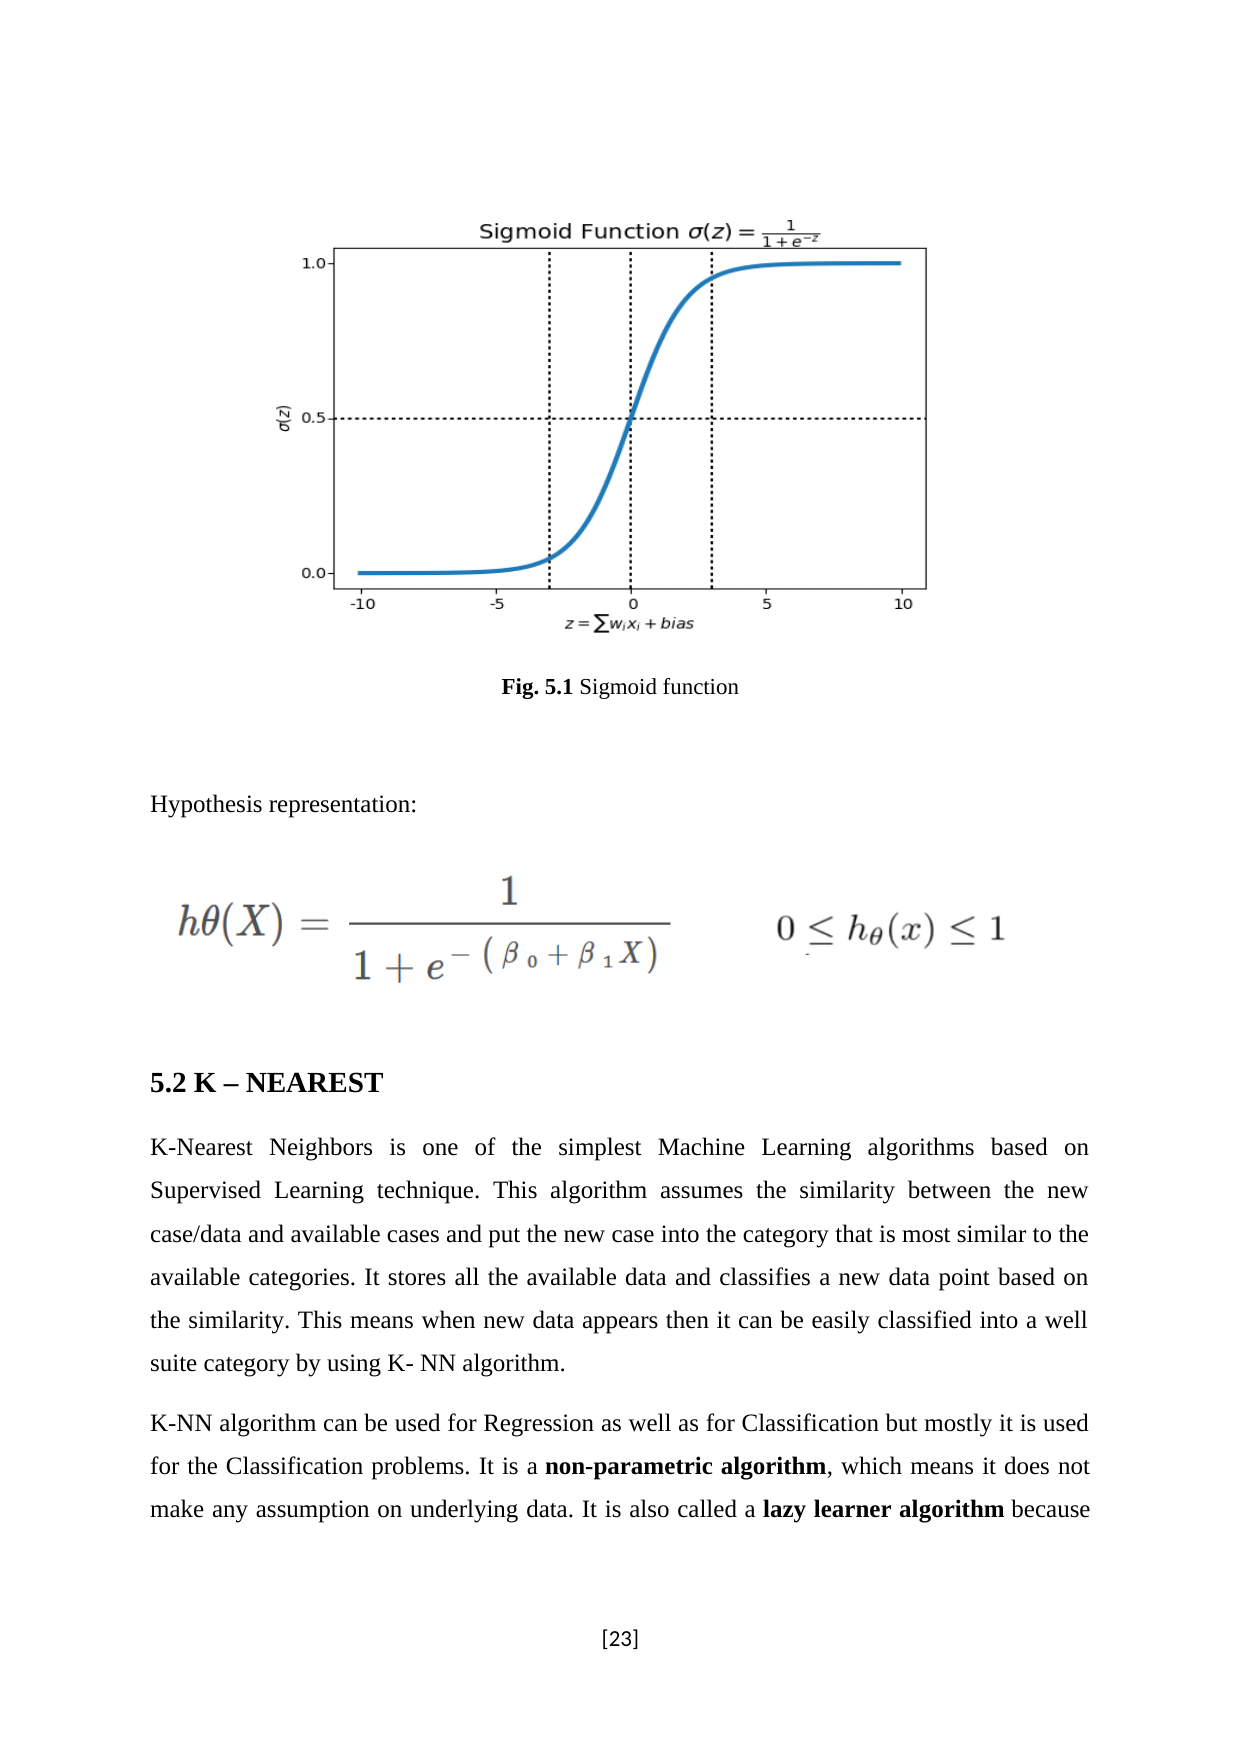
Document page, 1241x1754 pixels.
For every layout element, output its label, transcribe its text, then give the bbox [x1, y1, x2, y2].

text K-Nearest Neighbors is one of the simplest Machine Learning algorithms based on Supervised Learning technique. This algorithm assumes the similarity between the new case/data and available cases and put the new case into the category that is most similar to the available categories. It stores all the available data and classifies a new data point based on the similarity. This means when new data appears then it can be easily classified into a well suite category by using K- NN algorithm. [150, 1132, 1090, 1377]
text Hypothesis representation: [150, 789, 1090, 818]
text 5.2 K – NEAREST [150, 1066, 1090, 1099]
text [150, 1408, 1090, 1523]
picture [150, 849, 716, 1035]
picture [238, 150, 1002, 643]
picture [770, 902, 1033, 955]
text Fig. 5.1 Sigmoid function [150, 673, 1090, 700]
